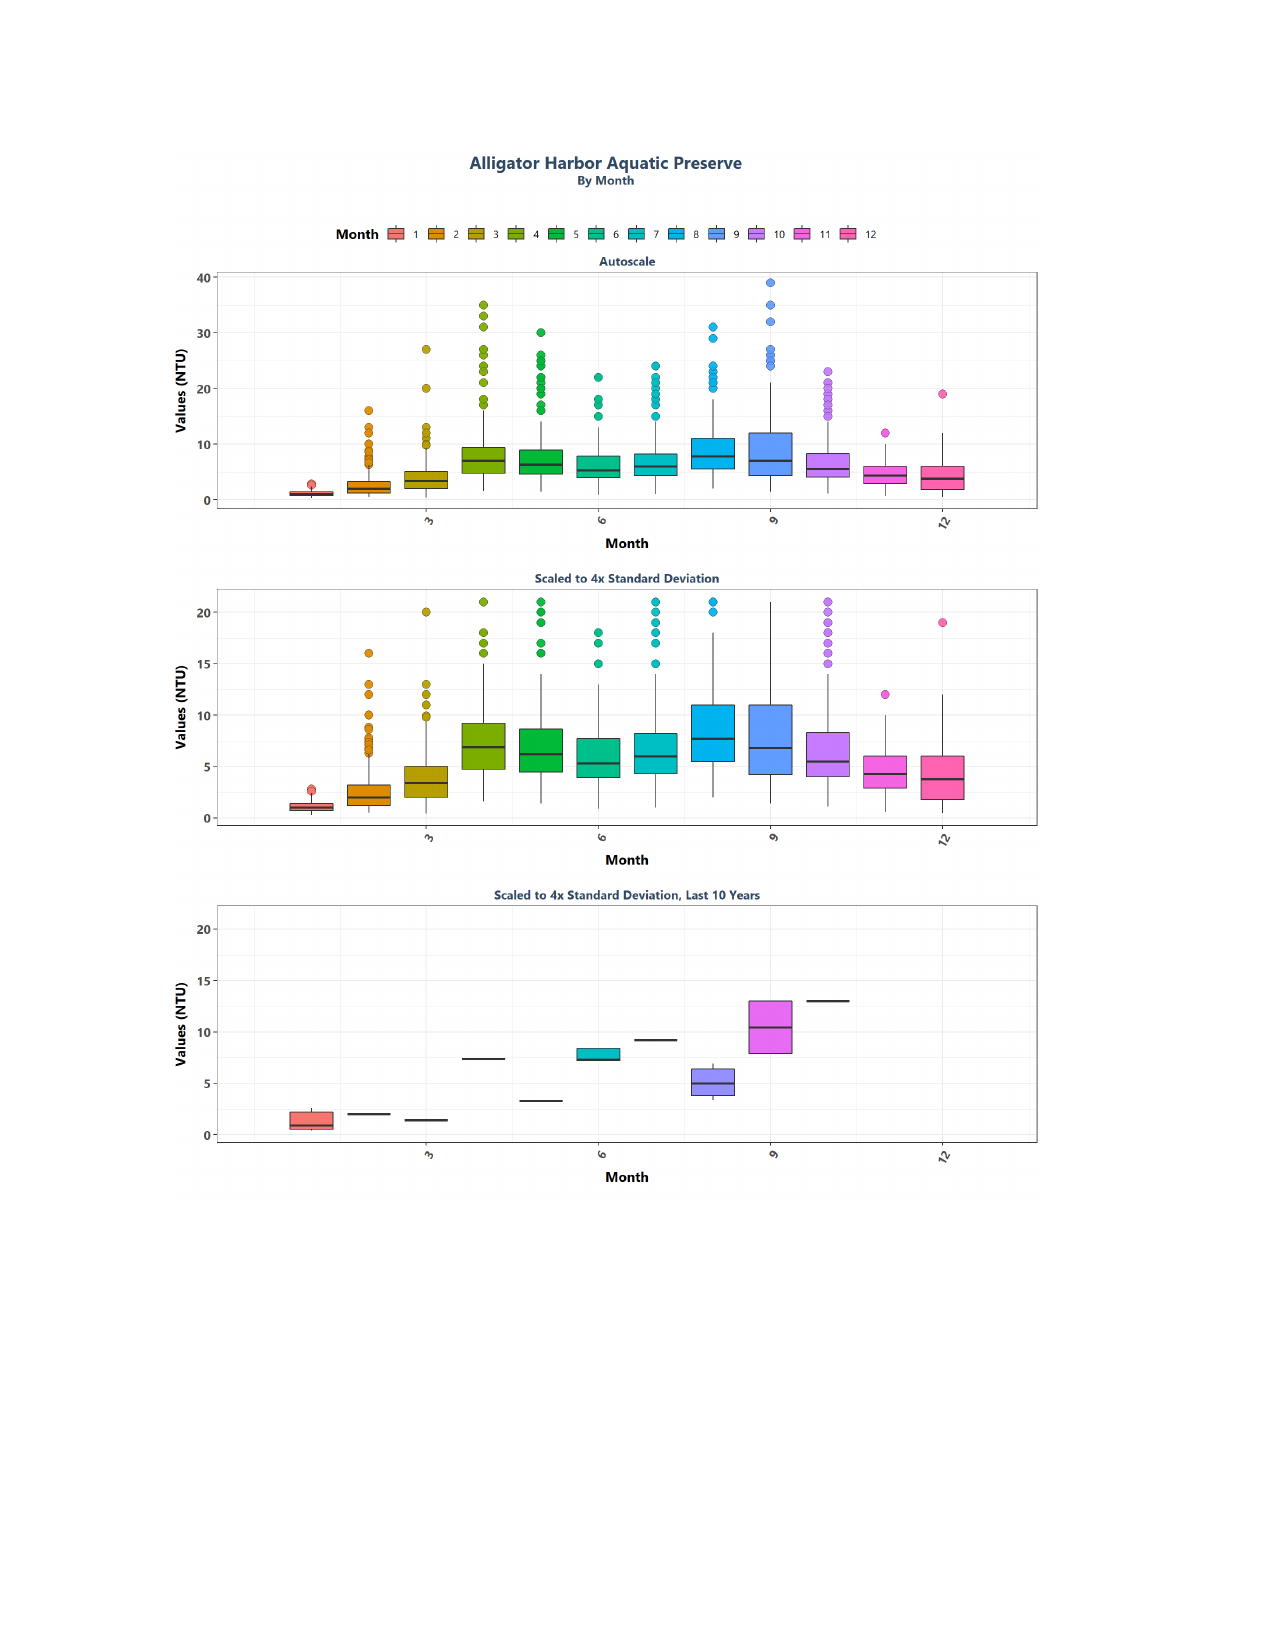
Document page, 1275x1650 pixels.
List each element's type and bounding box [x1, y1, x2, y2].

picture [168, 150, 1044, 1200]
